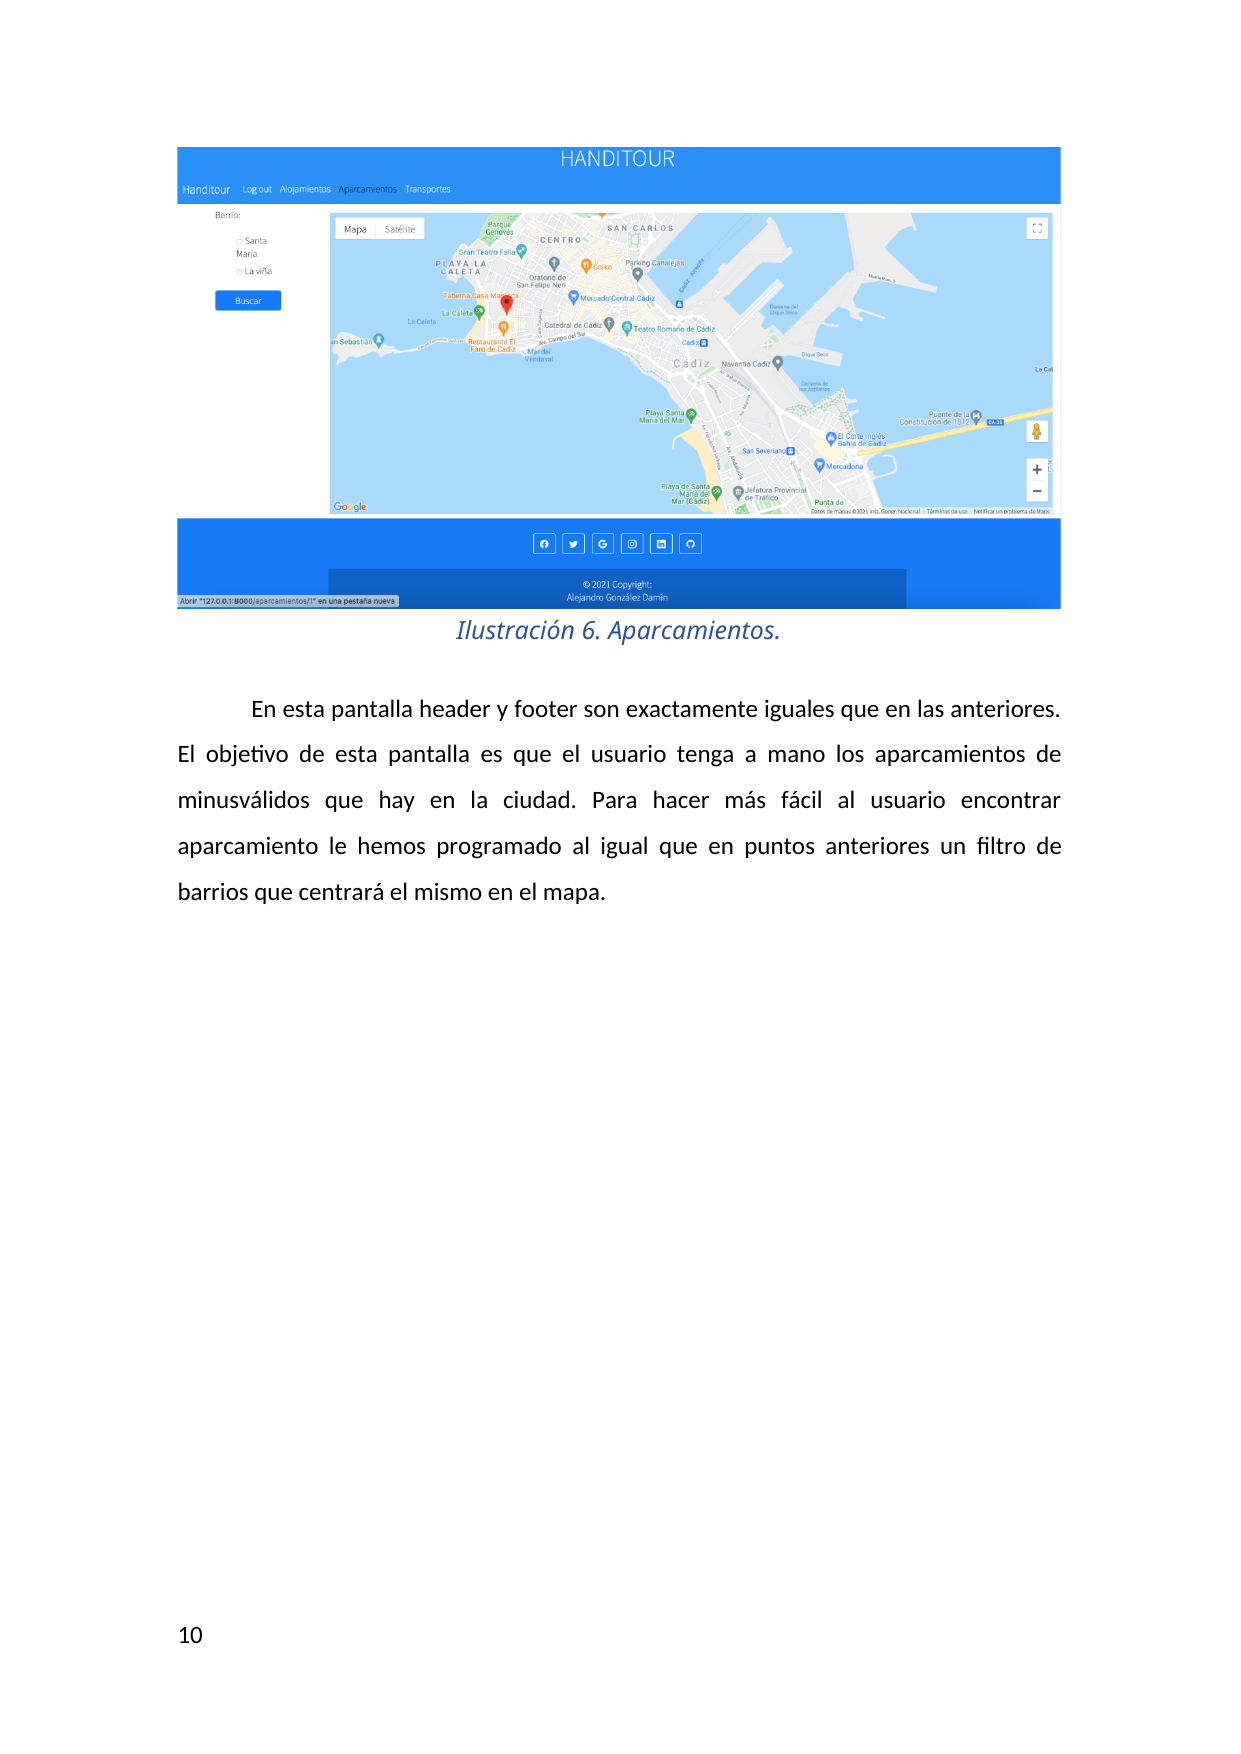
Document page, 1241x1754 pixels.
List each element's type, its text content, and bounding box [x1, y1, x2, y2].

picture [177, 147, 1063, 609]
subtitle Ilustración 6. Aparcamientos. [177, 613, 1063, 647]
text En esta pantalla header y footer son exactamente iguales que en las anteriores. El objetivo de esta pantalla es que el usuario tenga a mano los aparcamientos de minusválidos que hay en la ciudad. Para hacer más fácil al usuario encontrar aparcamiento le hemos programado al igual que en puntos anteriores un filtro de barrios que centrará el mismo en el mapa. [177, 693, 1063, 906]
